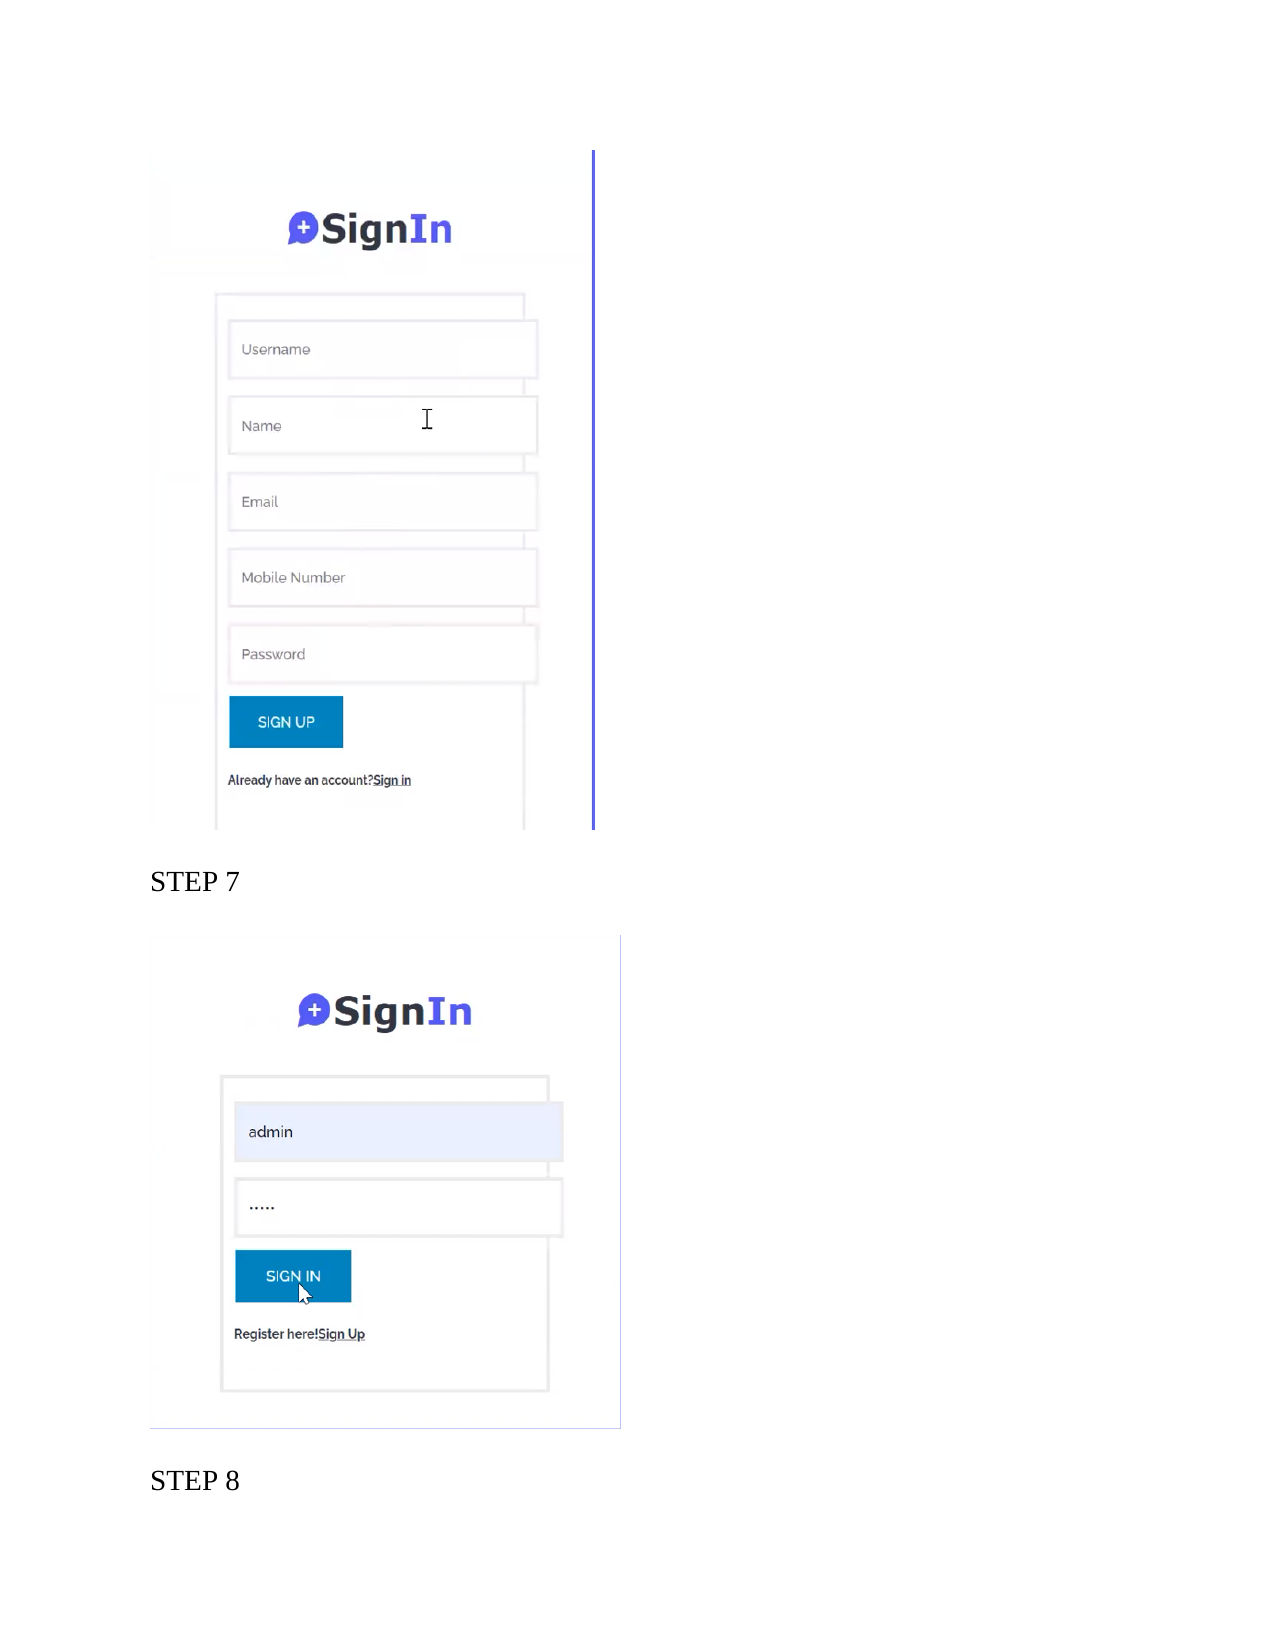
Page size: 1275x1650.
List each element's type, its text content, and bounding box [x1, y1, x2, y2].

text STEP 8 [150, 1463, 1125, 1497]
picture [150, 150, 595, 830]
text STEP 7 [150, 864, 1125, 898]
picture [150, 935, 621, 1429]
